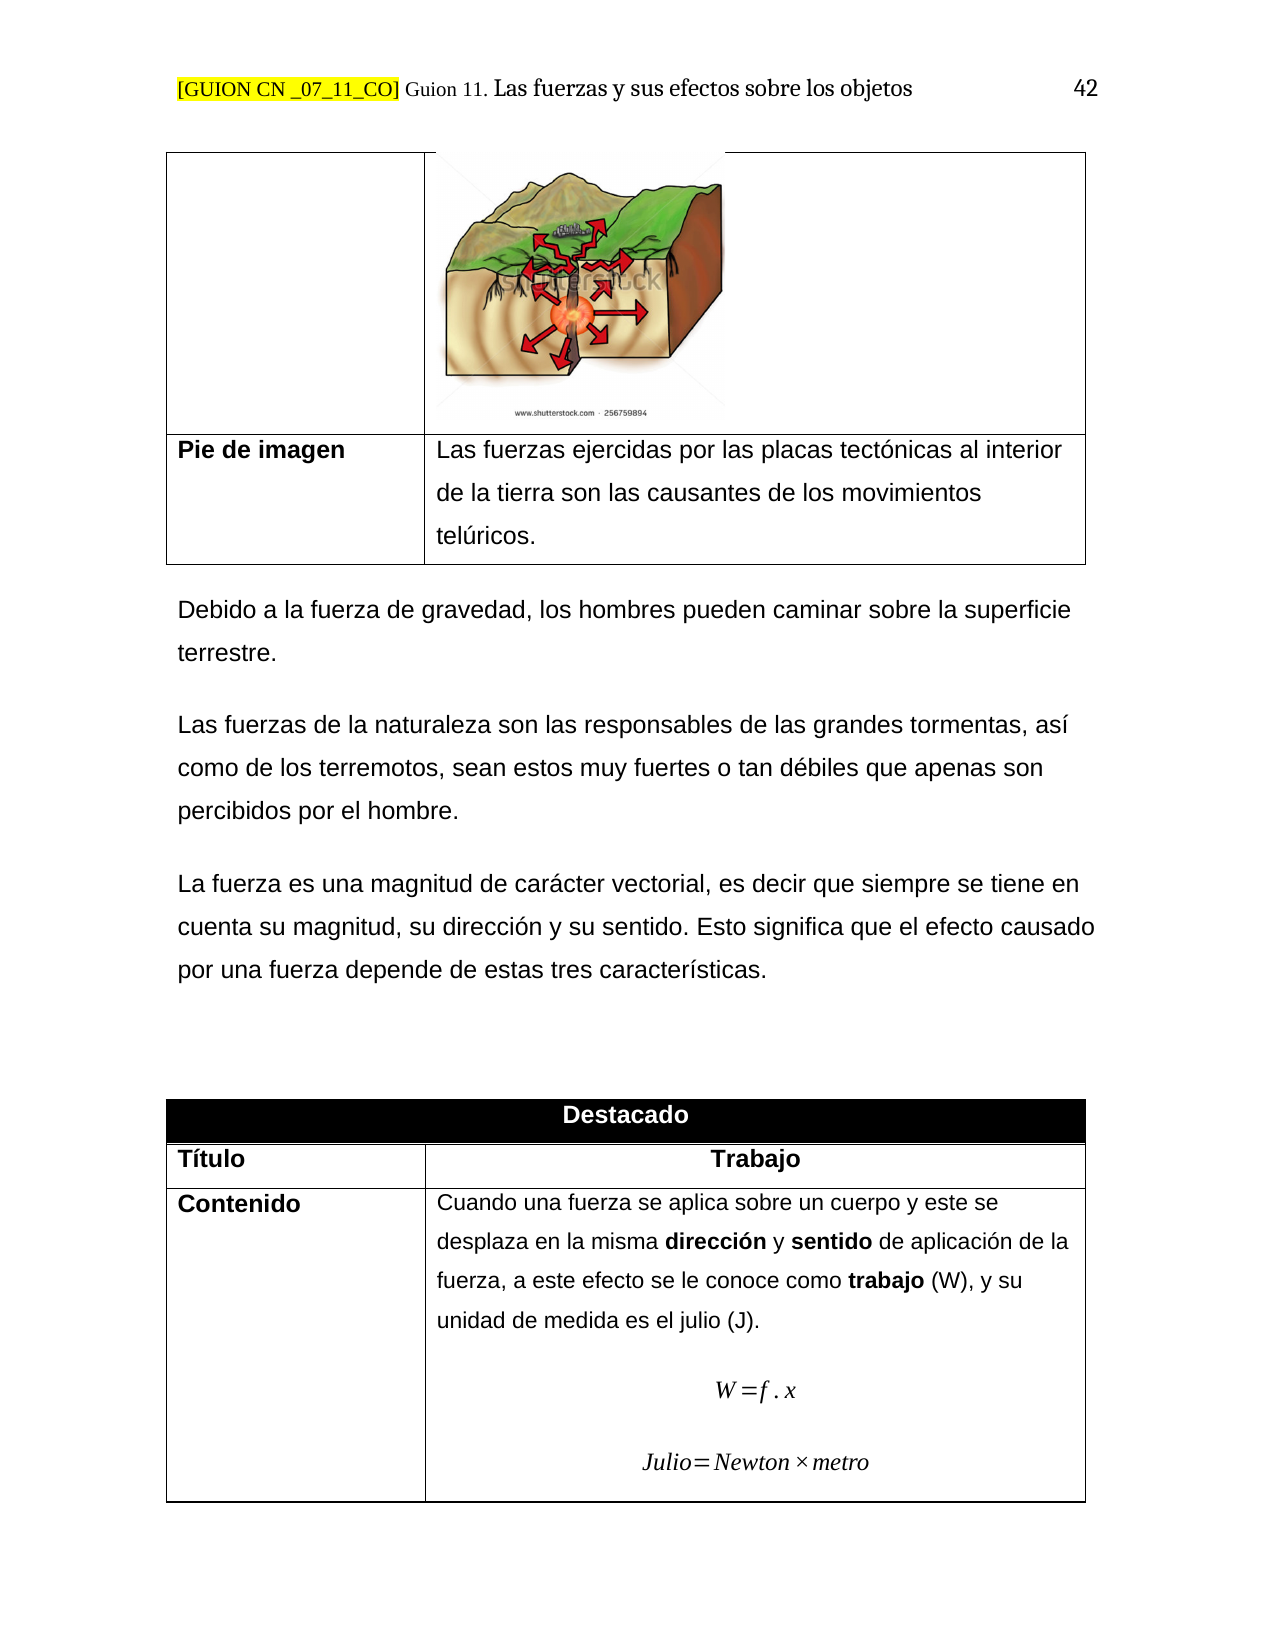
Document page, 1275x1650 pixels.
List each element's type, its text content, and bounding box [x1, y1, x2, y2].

table_cell 256759894 [425, 153, 1085, 434]
picture [436, 152, 725, 420]
table_cell Pie de imagen [167, 435, 424, 564]
table_header Destacado [167, 1100, 1085, 1143]
table_cell Las fuerzas ejercidas por las placas tectónicas al interior de la tierra son las causantes de los movimientos telúricos. [425, 435, 1085, 564]
table_cell Contenido [167, 1189, 425, 1501]
text La fuerza es una magnitud de carácter vectorial, es decir que siempre se tiene en cuenta su magnitud, su dirección y su sentido. Esto significa que el efecto causado por una fuerza depende de estas tres características. [177, 868, 1098, 983]
text Las fuerzas de la naturaleza son las responsables de las grandes tormentas, así como de los terremotos, sean estos muy fuertes o tan débiles que apenas son percibidos por el hombre. [177, 710, 1098, 825]
table_cell Título [167, 1145, 425, 1187]
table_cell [426, 1189, 1085, 1501]
text Debido a la fuerza de gravedad, los hombres pueden caminar sobre la superficie terrestre. [177, 594, 1098, 666]
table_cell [167, 153, 424, 434]
table_cell Trabajo [426, 1145, 1085, 1187]
